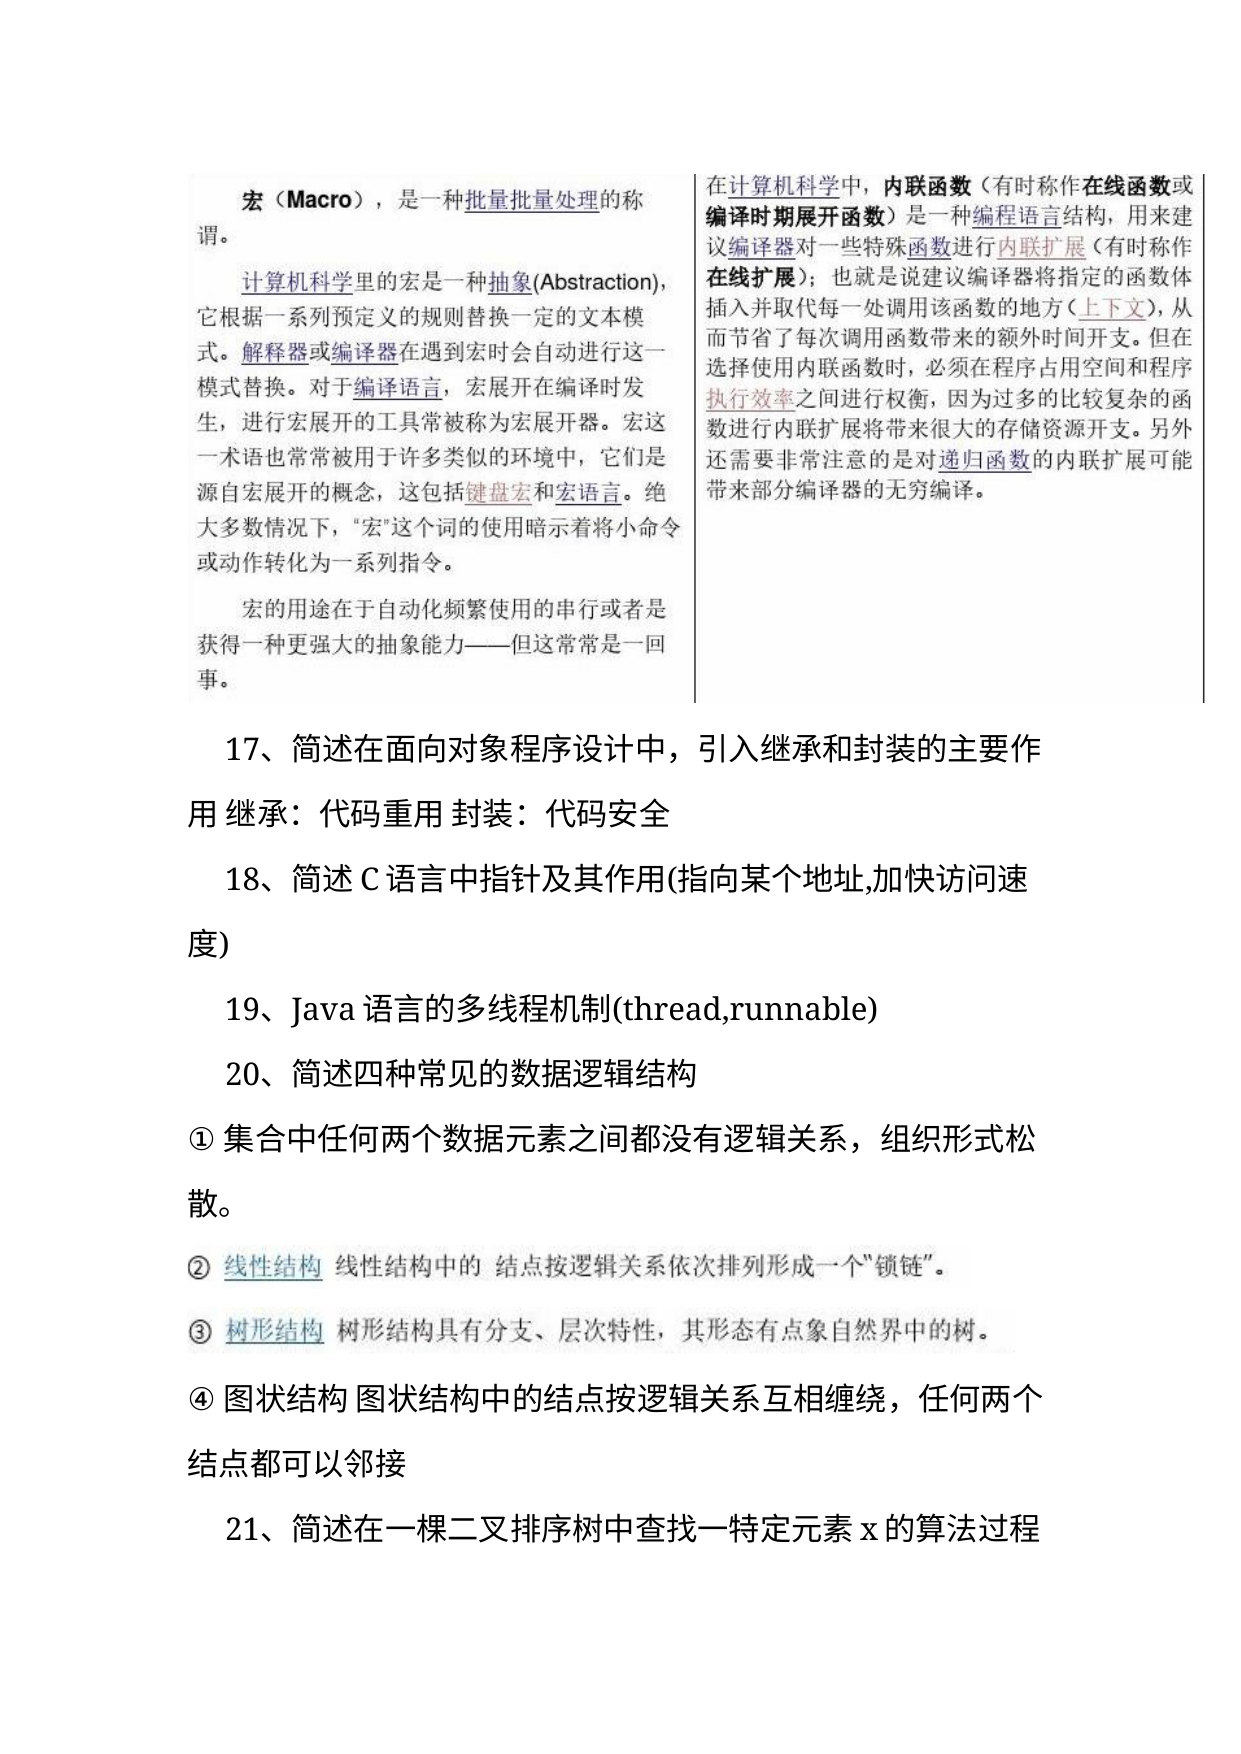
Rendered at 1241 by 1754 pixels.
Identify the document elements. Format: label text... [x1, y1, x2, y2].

text 18、简述C语言中指针及其作用(指向某个地址,加快访问速度) [187, 844, 1053, 974]
text 20、简述四种常见的数据逻辑结构 [187, 1039, 1053, 1104]
text 17、简述在面向对象程序设计中，引入继承和封装的主要作用 继承：代码重用 封装：代码安全 [187, 714, 1053, 844]
picture [187, 174, 1211, 703]
text 19、Java语言的多线程机制(thread,runnable) [187, 974, 1053, 1039]
picture [187, 1307, 1022, 1357]
text ④ 图状结构 图状结构中的结点按逻辑关系互相缠绕，任何两个结点都可以邻接 [187, 1364, 1053, 1494]
text 21、简述在一棵二叉排序树中查找一特定元素x的算法过程 [187, 1494, 1053, 1559]
picture [187, 1245, 980, 1289]
text ① 集合中任何两个数据元素之间都没有逻辑关系，组织形式松散。 [187, 1104, 1053, 1234]
